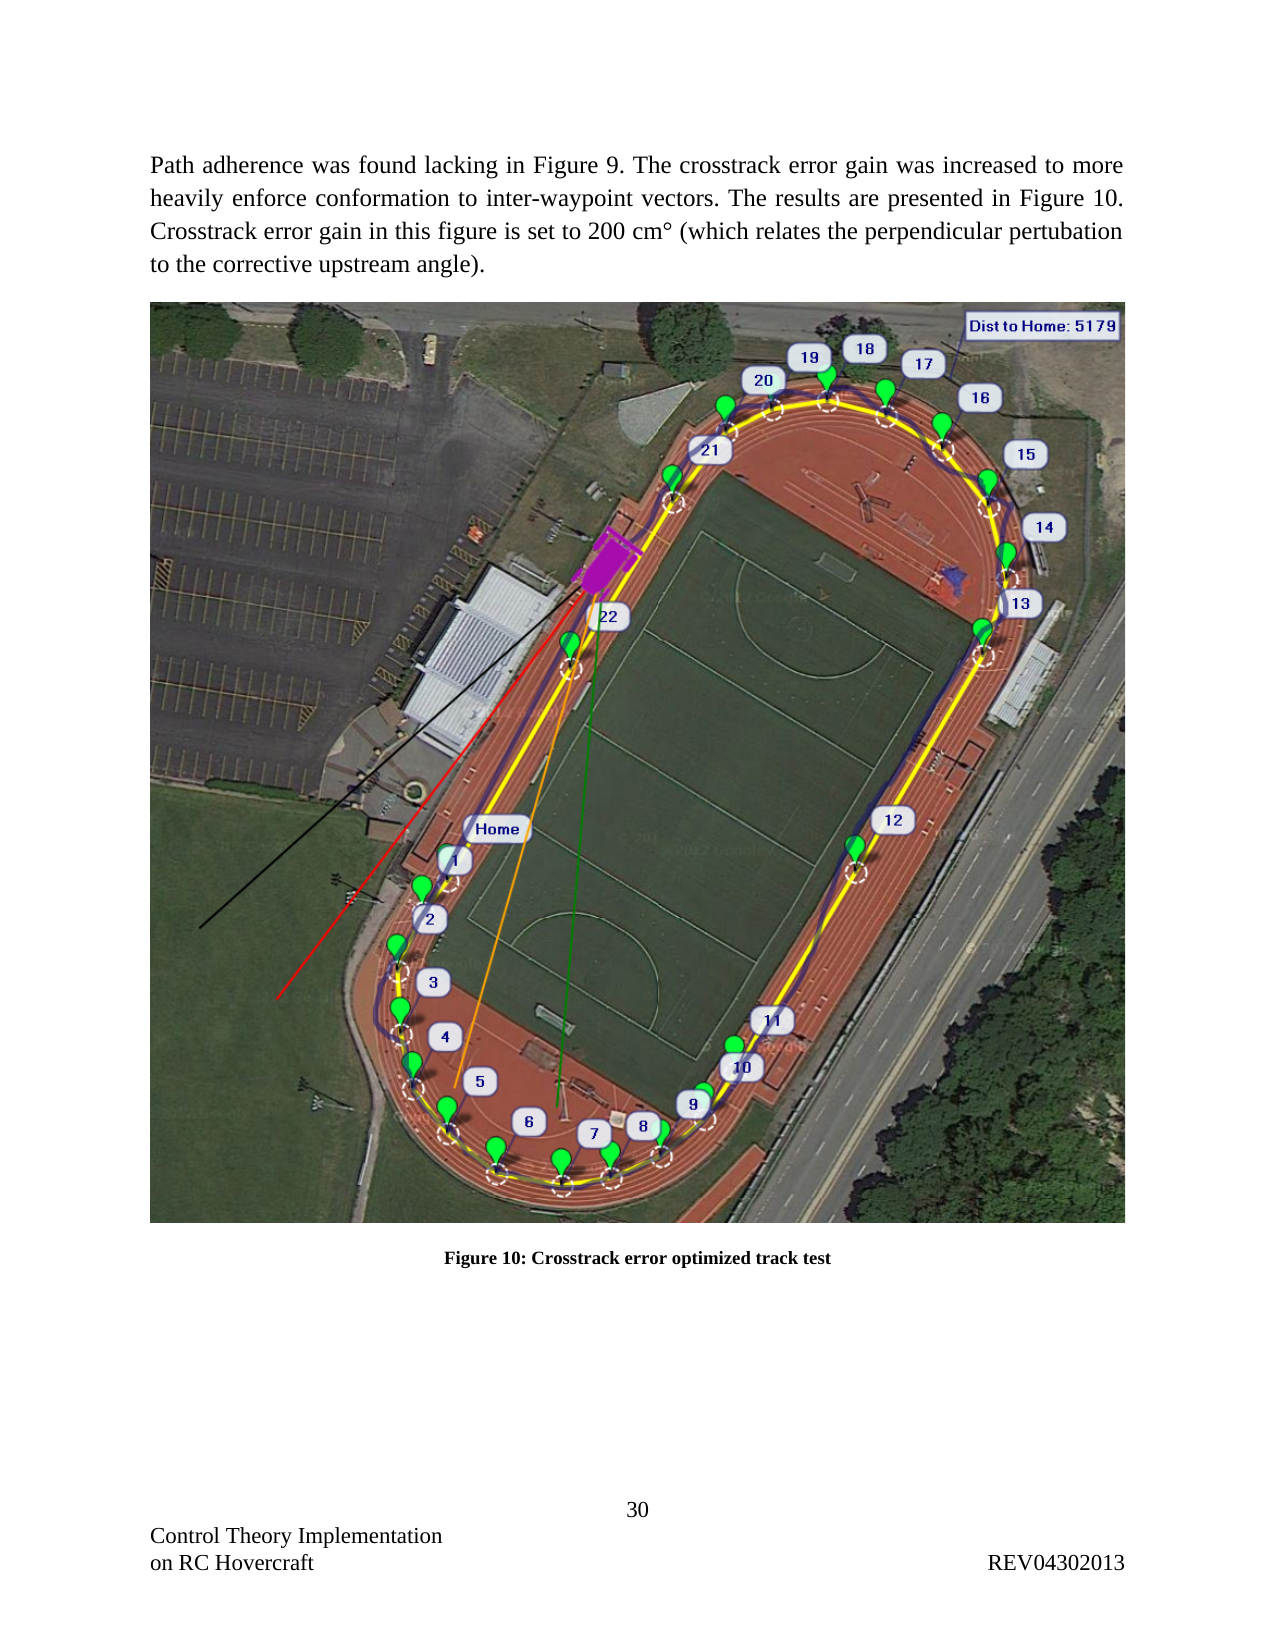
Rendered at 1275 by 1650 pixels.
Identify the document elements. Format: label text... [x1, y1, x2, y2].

text Figure 10: Crosstrack error optimized track test [150, 1247, 1125, 1269]
picture [150, 302, 1125, 1223]
text Path adherence was found lacking in Figure 9. The crosstrack error gain was increased to more heavily enforce conformation to inter-waypoint vectors. The results are presented in Figure 10. Crosstrack error gain in this figure is set to 200 cm° (which relates the perpendicular pertubation to the corrective upstream angle). [150, 150, 1125, 278]
